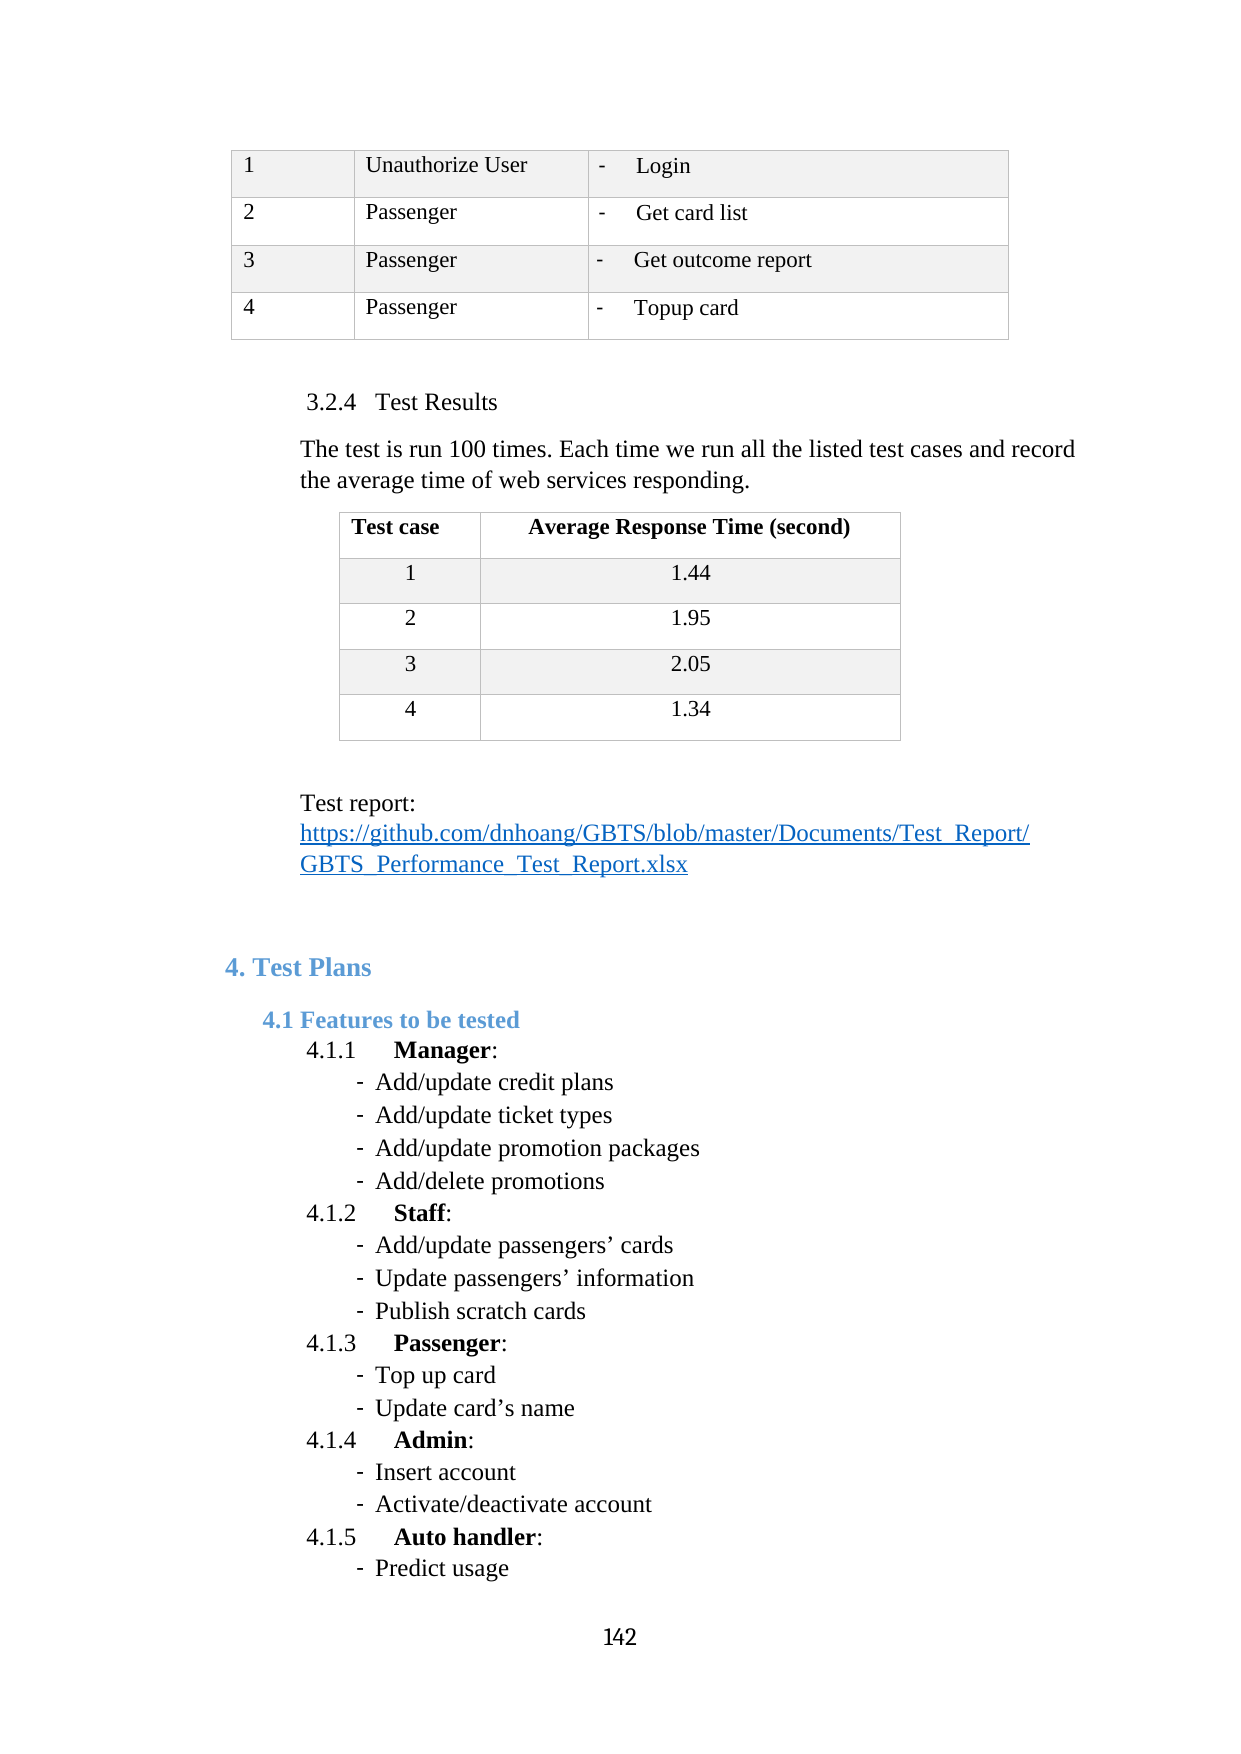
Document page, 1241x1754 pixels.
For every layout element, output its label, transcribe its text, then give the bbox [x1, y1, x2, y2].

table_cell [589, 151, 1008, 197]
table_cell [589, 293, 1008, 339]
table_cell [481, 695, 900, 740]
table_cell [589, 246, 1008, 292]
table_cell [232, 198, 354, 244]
list Update passengers’ information [356, 1262, 1090, 1292]
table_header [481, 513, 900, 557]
list Insert account [356, 1456, 1090, 1486]
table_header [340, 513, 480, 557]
list Predict usage [356, 1553, 1090, 1583]
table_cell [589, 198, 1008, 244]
list Update card’s name [356, 1392, 1090, 1422]
list Publish scratch cards [356, 1295, 1090, 1325]
list Top up card [356, 1359, 1090, 1389]
list Staff: [356, 1198, 1090, 1227]
list Test Results [356, 387, 1090, 416]
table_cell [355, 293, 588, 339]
list Add/update promotion packages [356, 1132, 1090, 1163]
list Passenger: [356, 1328, 1090, 1357]
subtitle Features to be tested [262, 1005, 1090, 1034]
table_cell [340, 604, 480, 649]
list Auto handler: [356, 1522, 1090, 1550]
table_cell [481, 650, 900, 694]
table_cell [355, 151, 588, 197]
text The test is run 100 times. Each time we run all the listed test cases and record the average time of web services responding. [300, 434, 1090, 493]
list Admin: [356, 1425, 1090, 1453]
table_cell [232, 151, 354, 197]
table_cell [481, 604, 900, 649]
list Activate/deactivate account [356, 1489, 1090, 1519]
subtitle Test Plans [225, 951, 1090, 983]
text Test report: https://github.com/dnhoang/GBTS/blob/master/Documents/Test_Report/GBTS_Performance_Test_Report.xlsx [300, 788, 1090, 878]
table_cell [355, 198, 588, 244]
list Manager: [356, 1035, 1090, 1064]
list Add/update credit plans [356, 1066, 1090, 1097]
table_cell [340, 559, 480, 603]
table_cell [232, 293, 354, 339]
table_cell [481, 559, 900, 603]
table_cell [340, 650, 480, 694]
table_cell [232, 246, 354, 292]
list Add/delete promotions [356, 1165, 1090, 1196]
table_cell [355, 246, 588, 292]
list Add/update ticket types [356, 1099, 1090, 1130]
list Add/update passengers’ cards [356, 1229, 1090, 1259]
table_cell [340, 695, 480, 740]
